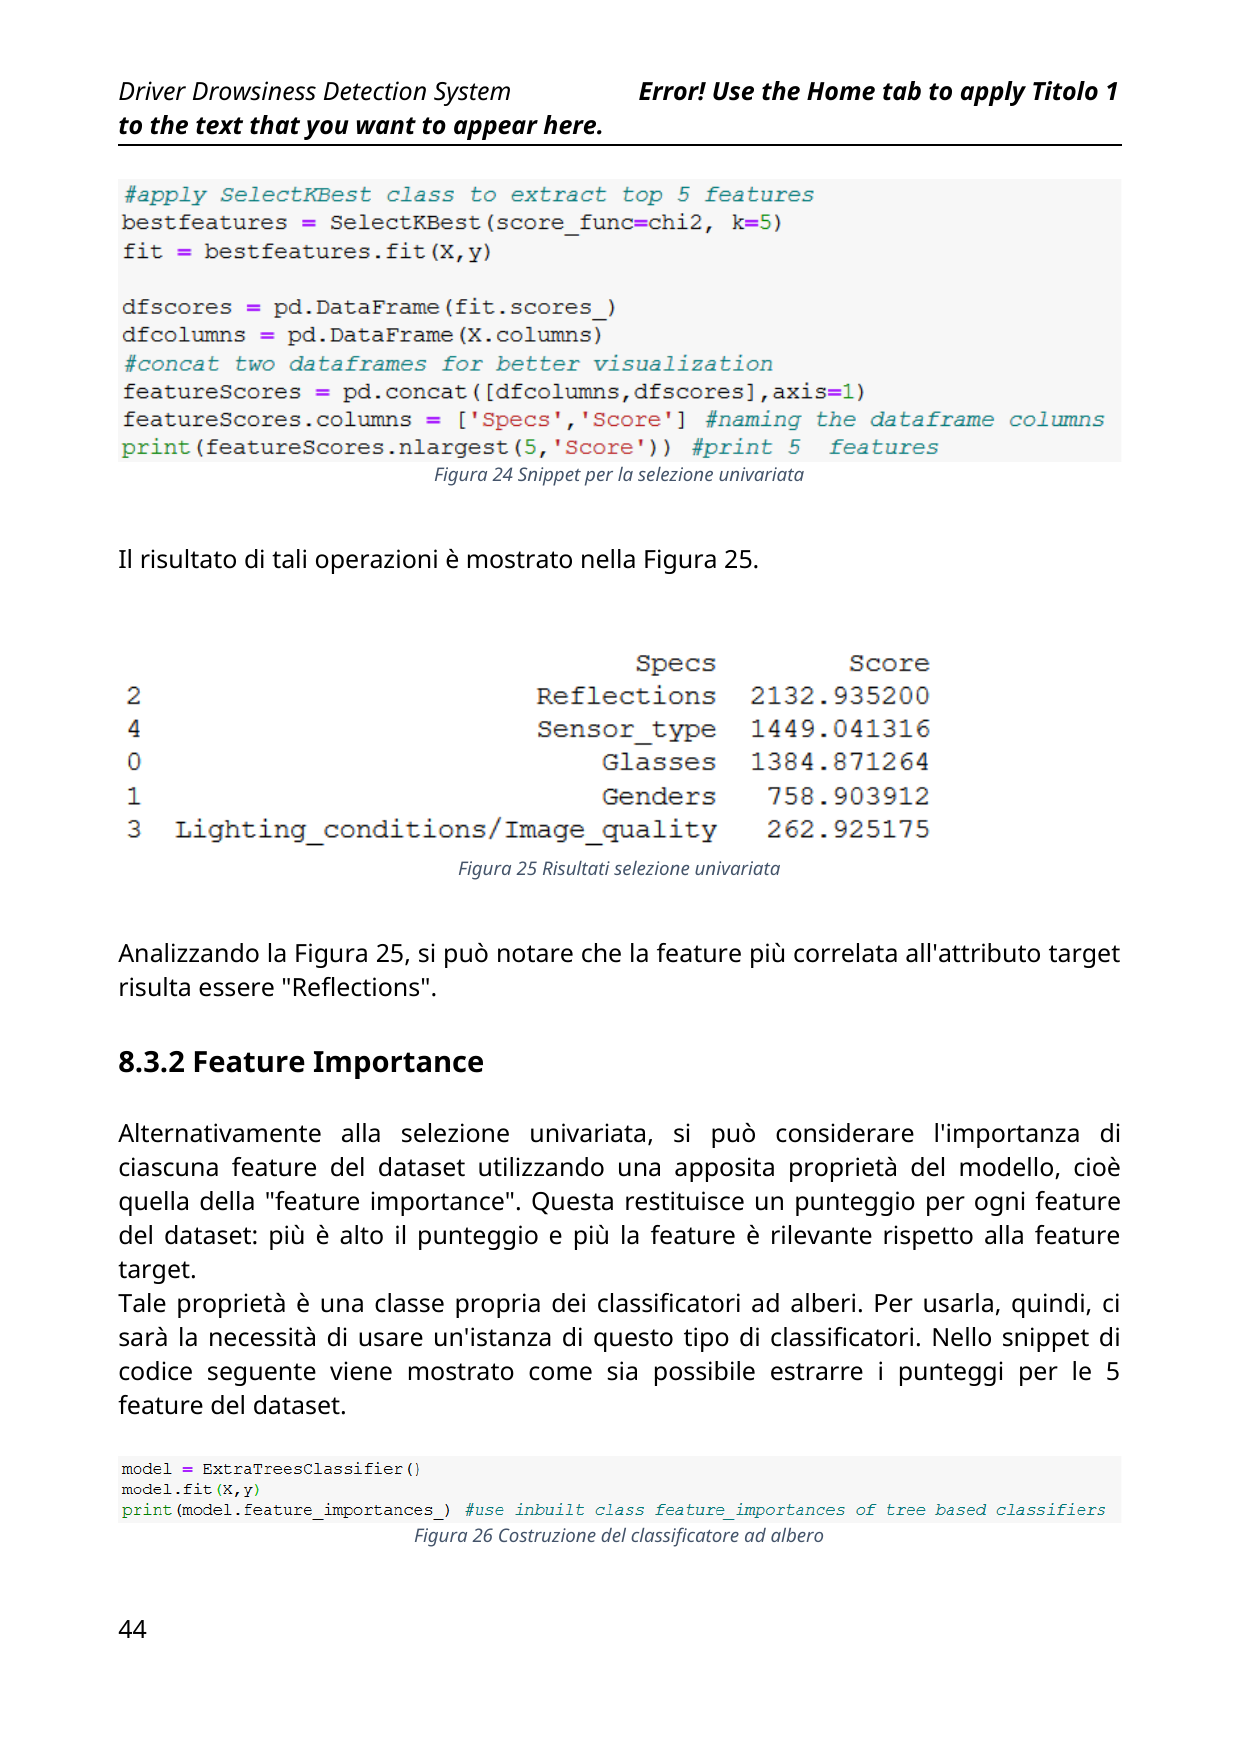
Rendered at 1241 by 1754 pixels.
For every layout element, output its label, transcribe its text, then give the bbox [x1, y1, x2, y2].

picture [118, 179, 1122, 462]
subtitle 8.3.2 Feature Importance [118, 1042, 1122, 1081]
text Tale proprietà è una classe propria dei classificatori ad alberi. Per usarla, quindi, ci sarà la necessità di usare un'istanza di questo tipo di classificatori. Nello snippet di codice seguente viene mostrato come sia possibile estrarre i punteggi per le 5 feature del dataset. [118, 1286, 1122, 1422]
picture [118, 643, 950, 855]
text Alternativamente alla selezione univariata, si può considerare l'importanza di ciascuna feature del dataset utilizzando una apposita proprietà del modello, cioè quella della "feature importance". Questa restituisce un punteggio per ogni feature del dataset: più è alto il punteggio e più la feature è rilevante rispetto alla feature target. [118, 1115, 1122, 1286]
text Analizzando la Figura 25, si può notare che la feature più correlata all'attributo target risulta essere "Reflections". [118, 935, 1122, 1003]
text Il risultato di tali operazioni è mostrato nella Figura 25. [118, 542, 1122, 576]
picture [118, 1456, 1122, 1523]
